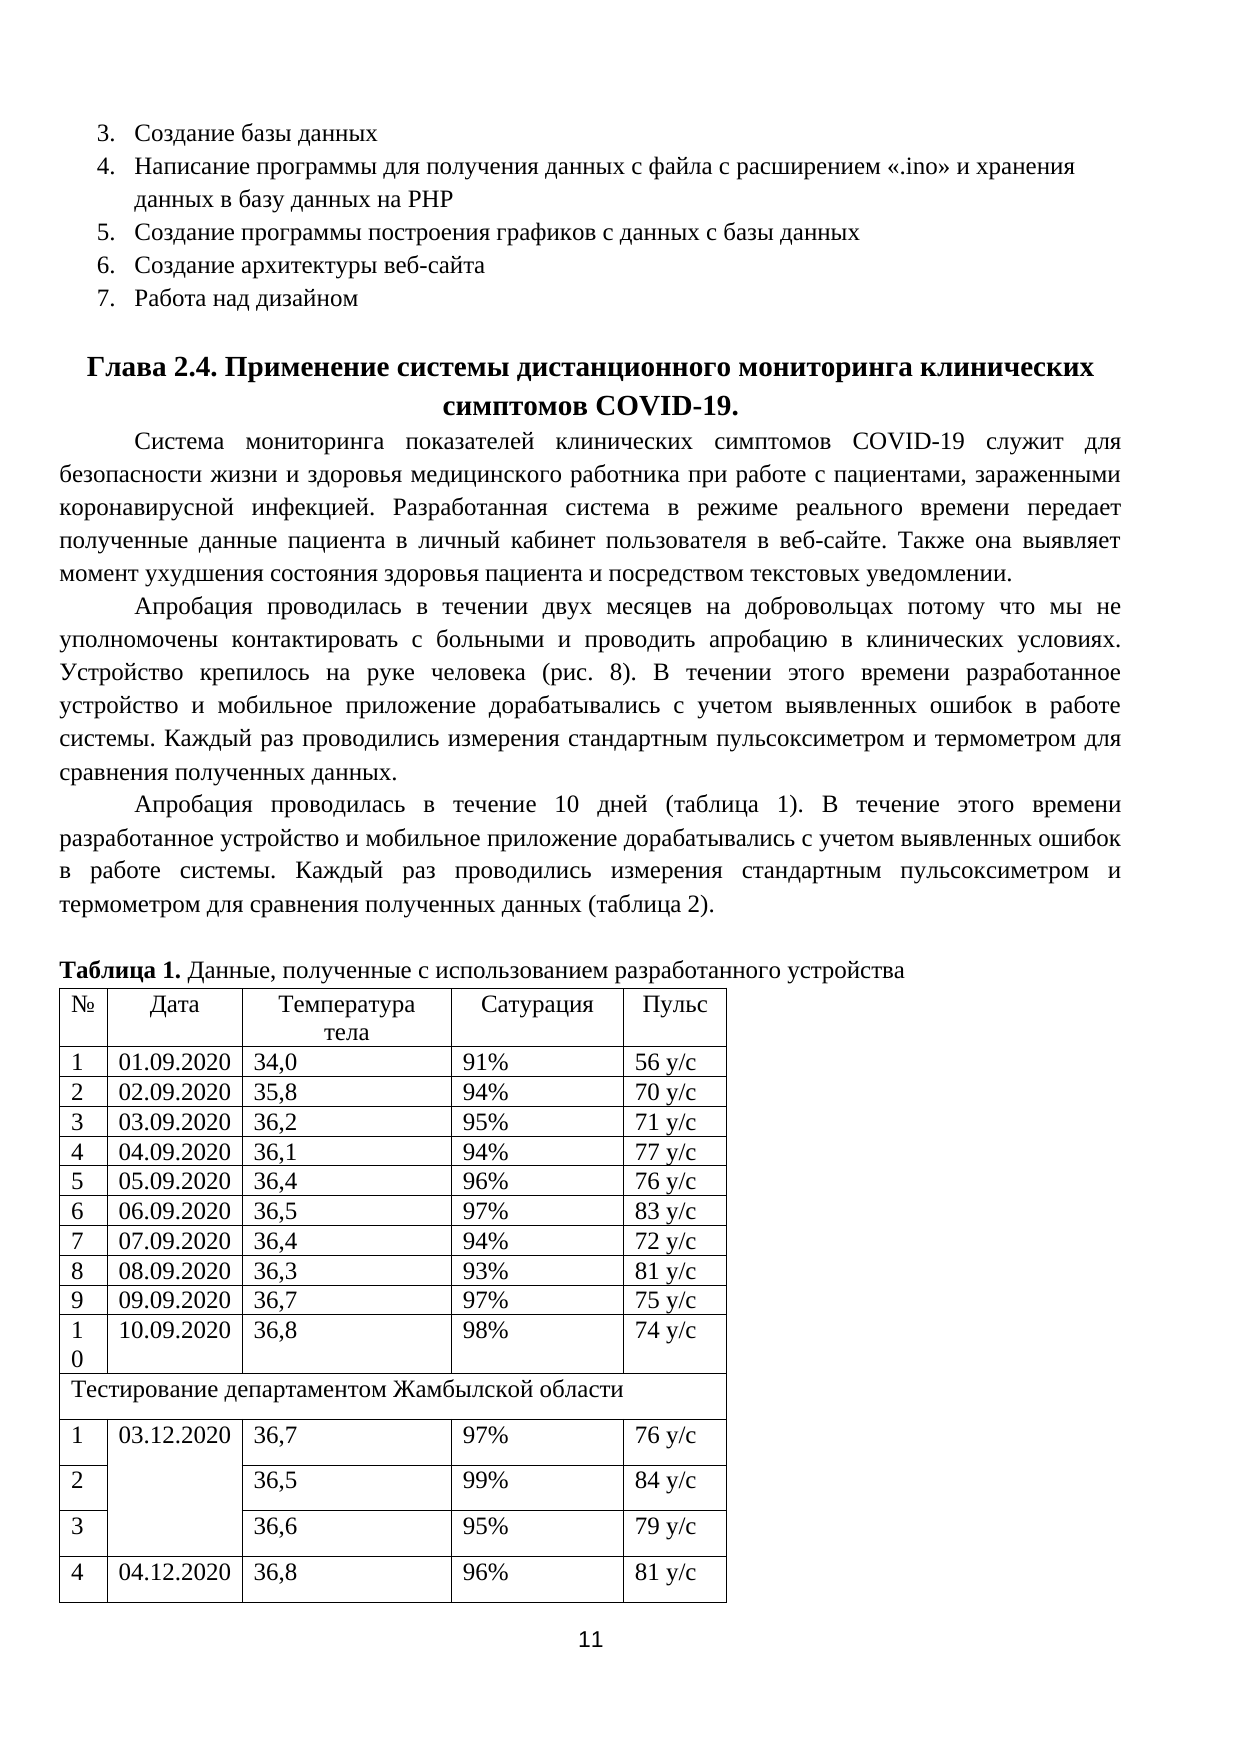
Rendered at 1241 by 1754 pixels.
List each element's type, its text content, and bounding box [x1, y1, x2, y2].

table_cell 7 [60, 1226, 107, 1255]
table_cell 6 [60, 1196, 107, 1225]
table_cell 36,3 [243, 1256, 451, 1284]
table_cell 2 [60, 1466, 107, 1510]
table_cell 70 у/с [624, 1077, 726, 1106]
table_cell 8 [60, 1256, 107, 1284]
table_cell 36,7 [243, 1420, 451, 1464]
table_cell 08.09.2020 [108, 1256, 242, 1284]
table_header № [60, 989, 107, 1046]
table_cell 81 у/с [624, 1557, 726, 1602]
text Глава 2.4. Применение системы дистанционного мониторинга клинических симптомов COVID-19. [59, 349, 1122, 421]
list Создание базы данных [97, 118, 1122, 147]
table_cell 35,8 [243, 1077, 451, 1106]
table_cell 3 [60, 1107, 107, 1136]
table_cell 36,2 [243, 1107, 451, 1136]
table_cell 9 [60, 1286, 107, 1314]
text Система мониторинга показателей клинических симптомов COVID-19 служит для безопасности жизни и здоровья медицинского работника при работе с пациентами, зараженными коронавирусной инфекцией. Разработанная система в режиме реального времени передает полученные данные пациента в личный кабинет пользователя в веб-сайте. Также она выявляет момент ухудшения состояния здоровья пациента и посредством текстовых уведомлении. [59, 426, 1122, 587]
table_cell 03.12.2020 [108, 1420, 242, 1556]
table_cell 1 [60, 1420, 107, 1464]
table_cell 96% [452, 1166, 623, 1195]
table_cell 06.09.2020 [108, 1196, 242, 1225]
table_cell 95% [452, 1511, 623, 1556]
table_cell 93% [452, 1256, 623, 1284]
table_cell 74 у/с [624, 1315, 726, 1373]
table_cell 1 [60, 1047, 107, 1076]
table_cell 36,8 [243, 1315, 451, 1373]
text Апробация проводилась в течение 10 дней (таблица 1). В течение этого времени разработанное устройство и мобильное приложение дорабатывались с учетом выявленных ошибок в работе системы. Каждый раз проводились измерения стандартным пульсоксиметром и термометром для сравнения полученных данных (таблица 2). [59, 789, 1122, 917]
table_cell 2 [60, 1077, 107, 1106]
table_cell 36,4 [243, 1226, 451, 1255]
list Работа над дизайном [97, 283, 1122, 312]
table_cell 10 [60, 1315, 107, 1373]
table_cell 81 у/с [624, 1256, 726, 1284]
table_header Пульс [624, 989, 726, 1046]
table_cell 75 у/с [624, 1286, 726, 1314]
table_cell 04.09.2020 [108, 1137, 242, 1165]
table_cell 3 [60, 1511, 107, 1556]
list Создание архитектуры веб-сайта [97, 250, 1122, 279]
table_cell 4 [60, 1557, 107, 1602]
table_cell 91% [452, 1047, 623, 1076]
table_cell 84 у/с [624, 1466, 726, 1510]
table_cell 04.12.2020 [108, 1557, 242, 1602]
table_cell 36,6 [243, 1511, 451, 1556]
table_header Сатурация [452, 989, 623, 1046]
table_cell 98% [452, 1315, 623, 1373]
table_cell 02.09.2020 [108, 1077, 242, 1106]
table_cell 96% [452, 1557, 623, 1602]
table_cell 09.09.2020 [108, 1286, 242, 1314]
table_cell 76 у/с [624, 1166, 726, 1195]
text Таблица 1. Данные, полученные с использованием разработанного устройства [59, 955, 1122, 983]
table_cell 36,4 [243, 1166, 451, 1195]
table_cell Тестирование департаментом Жамбылской области [60, 1374, 726, 1419]
table_cell 95% [452, 1107, 623, 1136]
table_cell 03.09.2020 [108, 1107, 242, 1136]
table_cell 36,5 [243, 1466, 451, 1510]
table_cell 97% [452, 1420, 623, 1464]
table_cell 4 [60, 1137, 107, 1165]
table_cell 36,7 [243, 1286, 451, 1314]
list Создание программы построения графиков с данных c базы данных [97, 217, 1122, 246]
table_header Дата [108, 989, 242, 1046]
table_cell 36,1 [243, 1137, 451, 1165]
table_cell 76 у/с [624, 1420, 726, 1464]
table_cell 72 у/с [624, 1226, 726, 1255]
table_cell 97% [452, 1196, 623, 1225]
table_cell 05.09.2020 [108, 1166, 242, 1195]
table_cell 71 у/с [624, 1107, 726, 1136]
table_cell 83 у/с [624, 1196, 726, 1225]
table_cell 07.09.2020 [108, 1226, 242, 1255]
table_cell 34,0 [243, 1047, 451, 1076]
table_header Температура тела [243, 989, 451, 1046]
table_cell 94% [452, 1226, 623, 1255]
table_cell 01.09.2020 [108, 1047, 242, 1076]
list Написание программы для получения данных с файла с расширением «.ino» и хранения данных в базу данных на PHP [97, 151, 1122, 213]
table_cell 77 у/с [624, 1137, 726, 1165]
table_cell 5 [60, 1166, 107, 1195]
table_cell 79 у/с [624, 1511, 726, 1556]
table_cell 99% [452, 1466, 623, 1510]
table_cell 97% [452, 1286, 623, 1314]
table_cell 94% [452, 1137, 623, 1165]
text Апробация проводилась в течении двух месяцев на добровольцах потому что мы не уполномочены контактировать с больными и проводить апробацию в клинических условиях. Устройство крепилось на руке человека (рис. 8). В течении этого времени разработанное устройство и мобильное приложение дорабатывались с учетом выявленных ошибок в работе системы. Каждый раз проводились измерения стандартным пульсоксиметром и термометром для сравнения полученных данных. [59, 591, 1122, 785]
table_cell 94% [452, 1077, 623, 1106]
table_cell 36,8 [243, 1557, 451, 1602]
table_cell 10.09.2020 [108, 1315, 242, 1373]
table_cell 56 у/с [624, 1047, 726, 1076]
table_cell 36,5 [243, 1196, 451, 1225]
